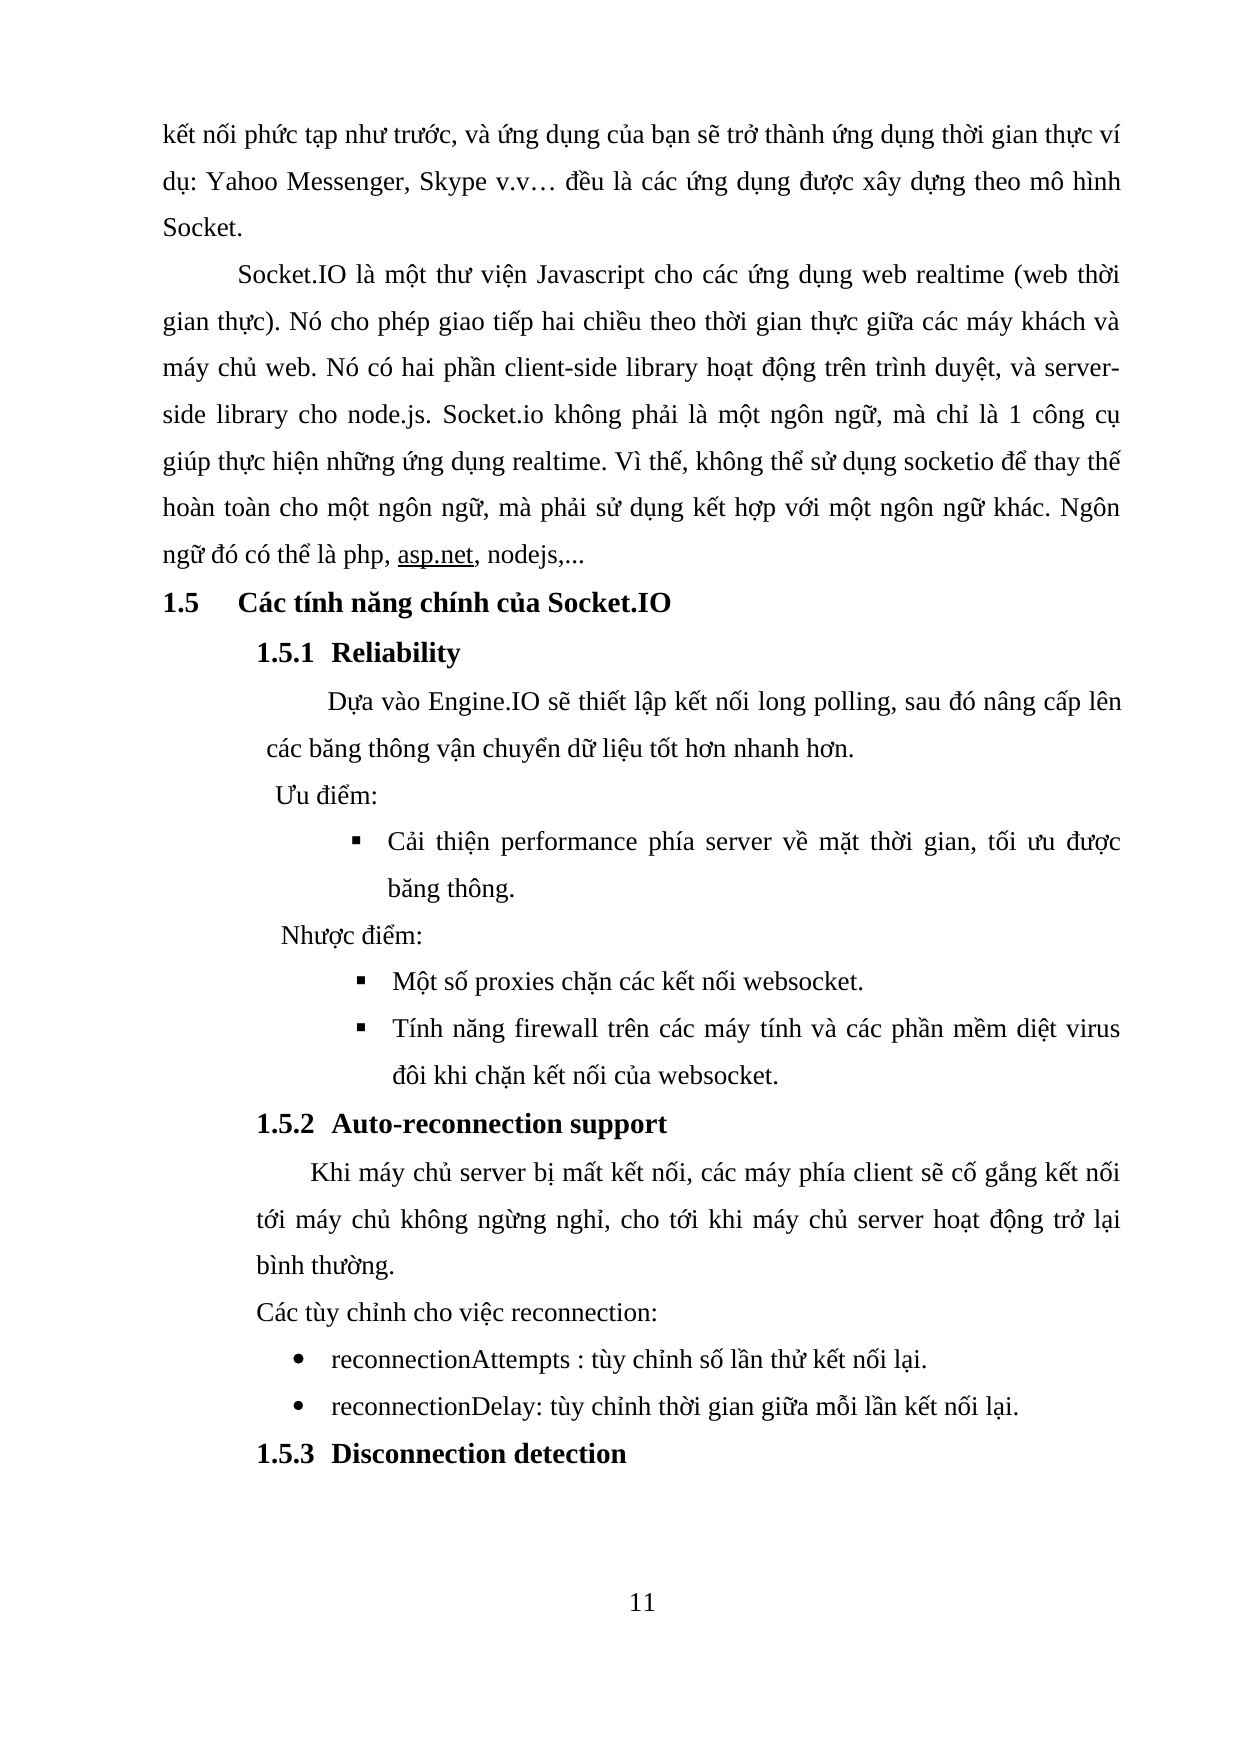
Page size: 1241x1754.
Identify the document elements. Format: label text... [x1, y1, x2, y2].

list Tính năng firewall trên các máy tính và các phần mềm diệt virus đôi khi chặn kết nối của websocket. [354, 1012, 1122, 1090]
subtitle Khi máy chủ server bị mất kết nối, các máy phía client sẽ cố gắng kết nối tới máy chủ không ngừng nghỉ, cho tới khi máy chủ server hoạt động trở lại bình thường. [256, 1156, 1122, 1281]
list Cải thiện performance phía server về mặt thời gian, tối ưu được băng thông. [350, 825, 1122, 903]
subtitle Các tùy chỉnh cho việc reconnection: [181, 1296, 1122, 1327]
subtitle Auto-reconnection support [256, 1106, 1122, 1139]
subtitle reconnectionAttempts : tùy chỉnh số lần thử kết nối lại. [294, 1343, 1122, 1374]
subtitle reconnectionDelay: tùy chỉnh thời gian giữa mỗi lần kết nối lại. [294, 1390, 1122, 1421]
list Các tính năng chính của Socket.IO [162, 585, 1122, 618]
text Nhược điểm: [237, 919, 1122, 950]
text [162, 118, 1122, 243]
subtitle Disconnection detection [256, 1437, 1122, 1470]
text Socket.IO là một thư viện Javascript cho các ứng dụng web realtime (web thời gian thực). Nó cho phép giao tiếp hai chiều theo thời gian thực giữa các máy khách và máy chủ web. Nó có hai phần client-side library hoạt động trên trình duyệt, và server-side library cho node.js. Socket.io không phải là một ngôn ngữ, mà chỉ là 1 công cụ giúp thực hiện những ứng dụng realtime. Vì thế, không thể sử dụng socketio để thay thế hoàn toàn cho một ngôn ngữ, mà phải sử dụng kết hợp với một ngôn ngữ khác. Ngôn ngữ đó có thể là php, asp.net, nodejs,... [162, 258, 1122, 569]
list Một số proxies chặn các kết nối websocket. [354, 966, 1122, 997]
text Ưu điểm: [237, 779, 1122, 810]
list Dựa vào Engine.IO sẽ thiết lập kết nối long polling, sau đó nâng cấp lên các băng thông vận chuyển dữ liệu tốt hơn nhanh hơn. [266, 685, 1122, 763]
list Reliability [256, 635, 1122, 669]
